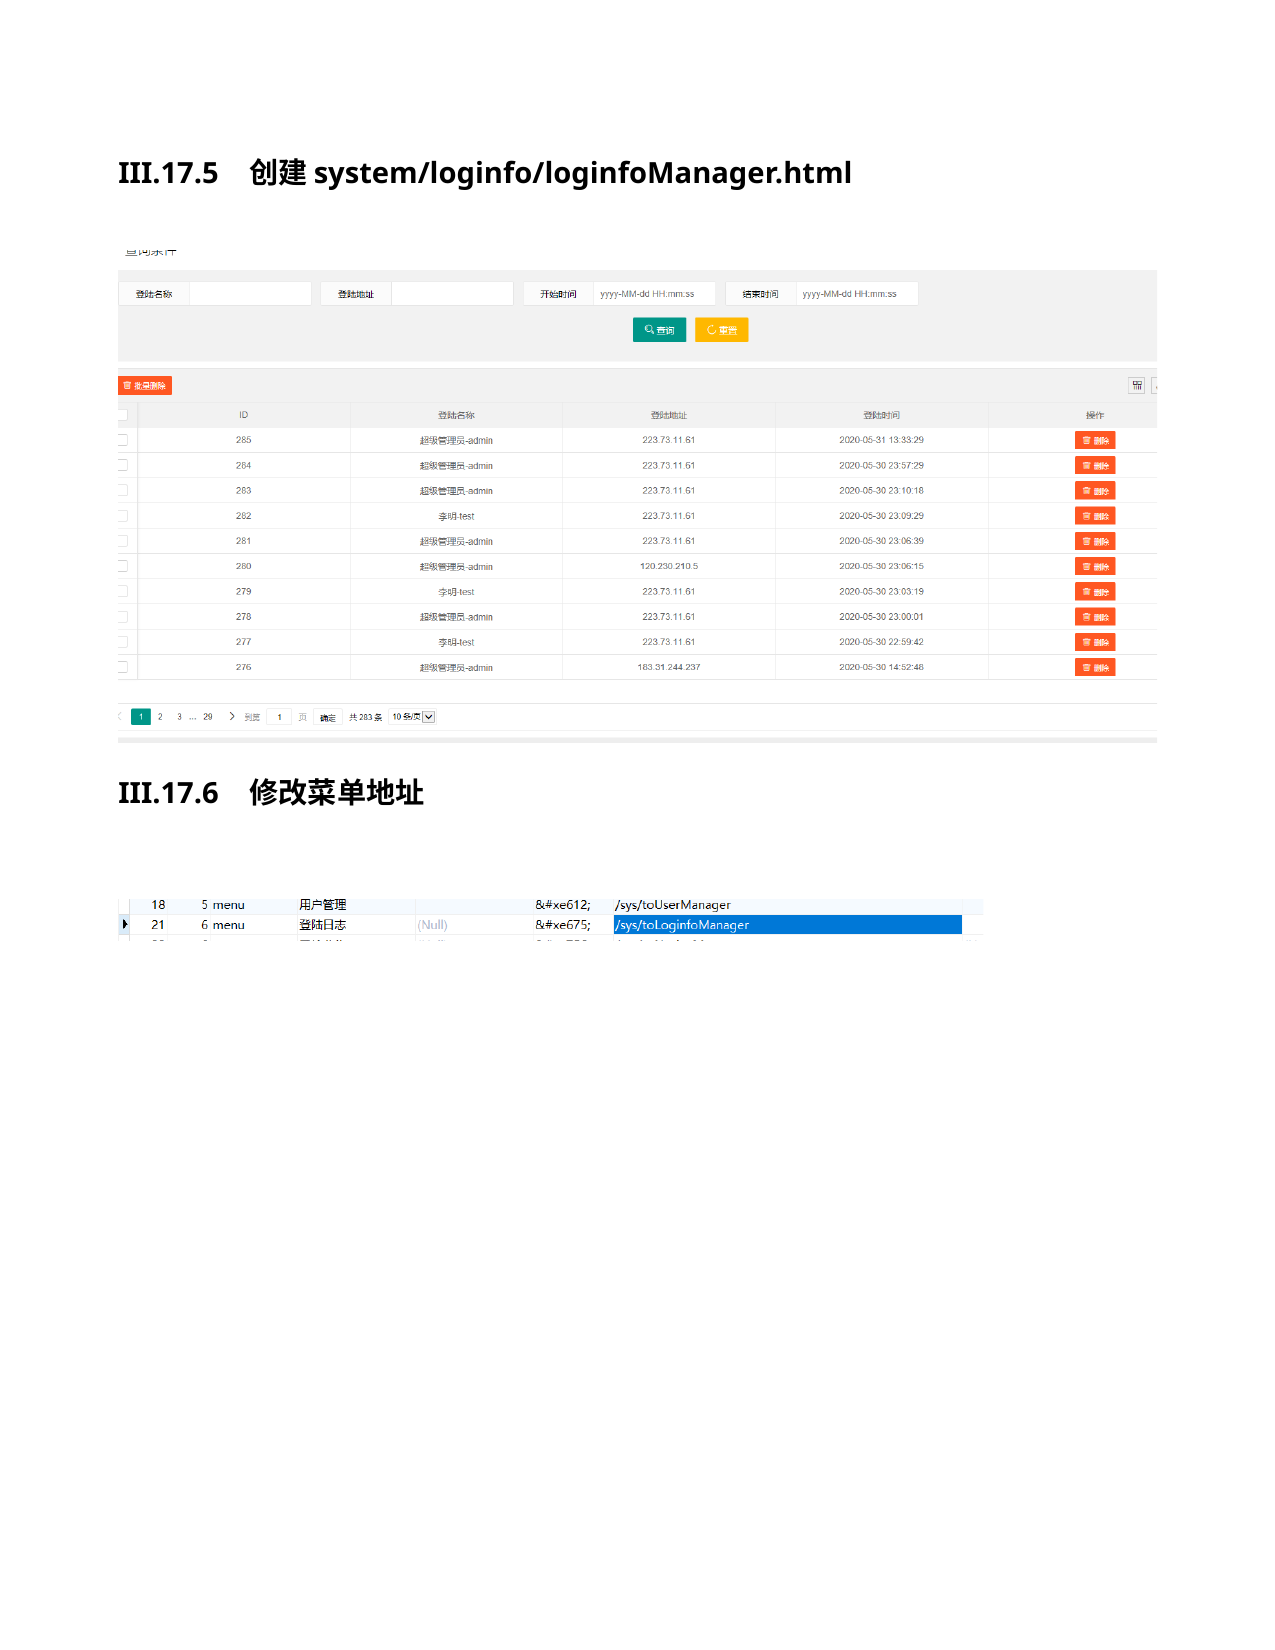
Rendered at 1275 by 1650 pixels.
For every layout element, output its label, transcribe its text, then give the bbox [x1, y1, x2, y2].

subtitle 创建system/loginfo/loginfoManager.html [118, 150, 1157, 192]
picture [118, 899, 984, 941]
subtitle 修改菜单地址 [118, 769, 1157, 812]
picture [118, 250, 1158, 743]
